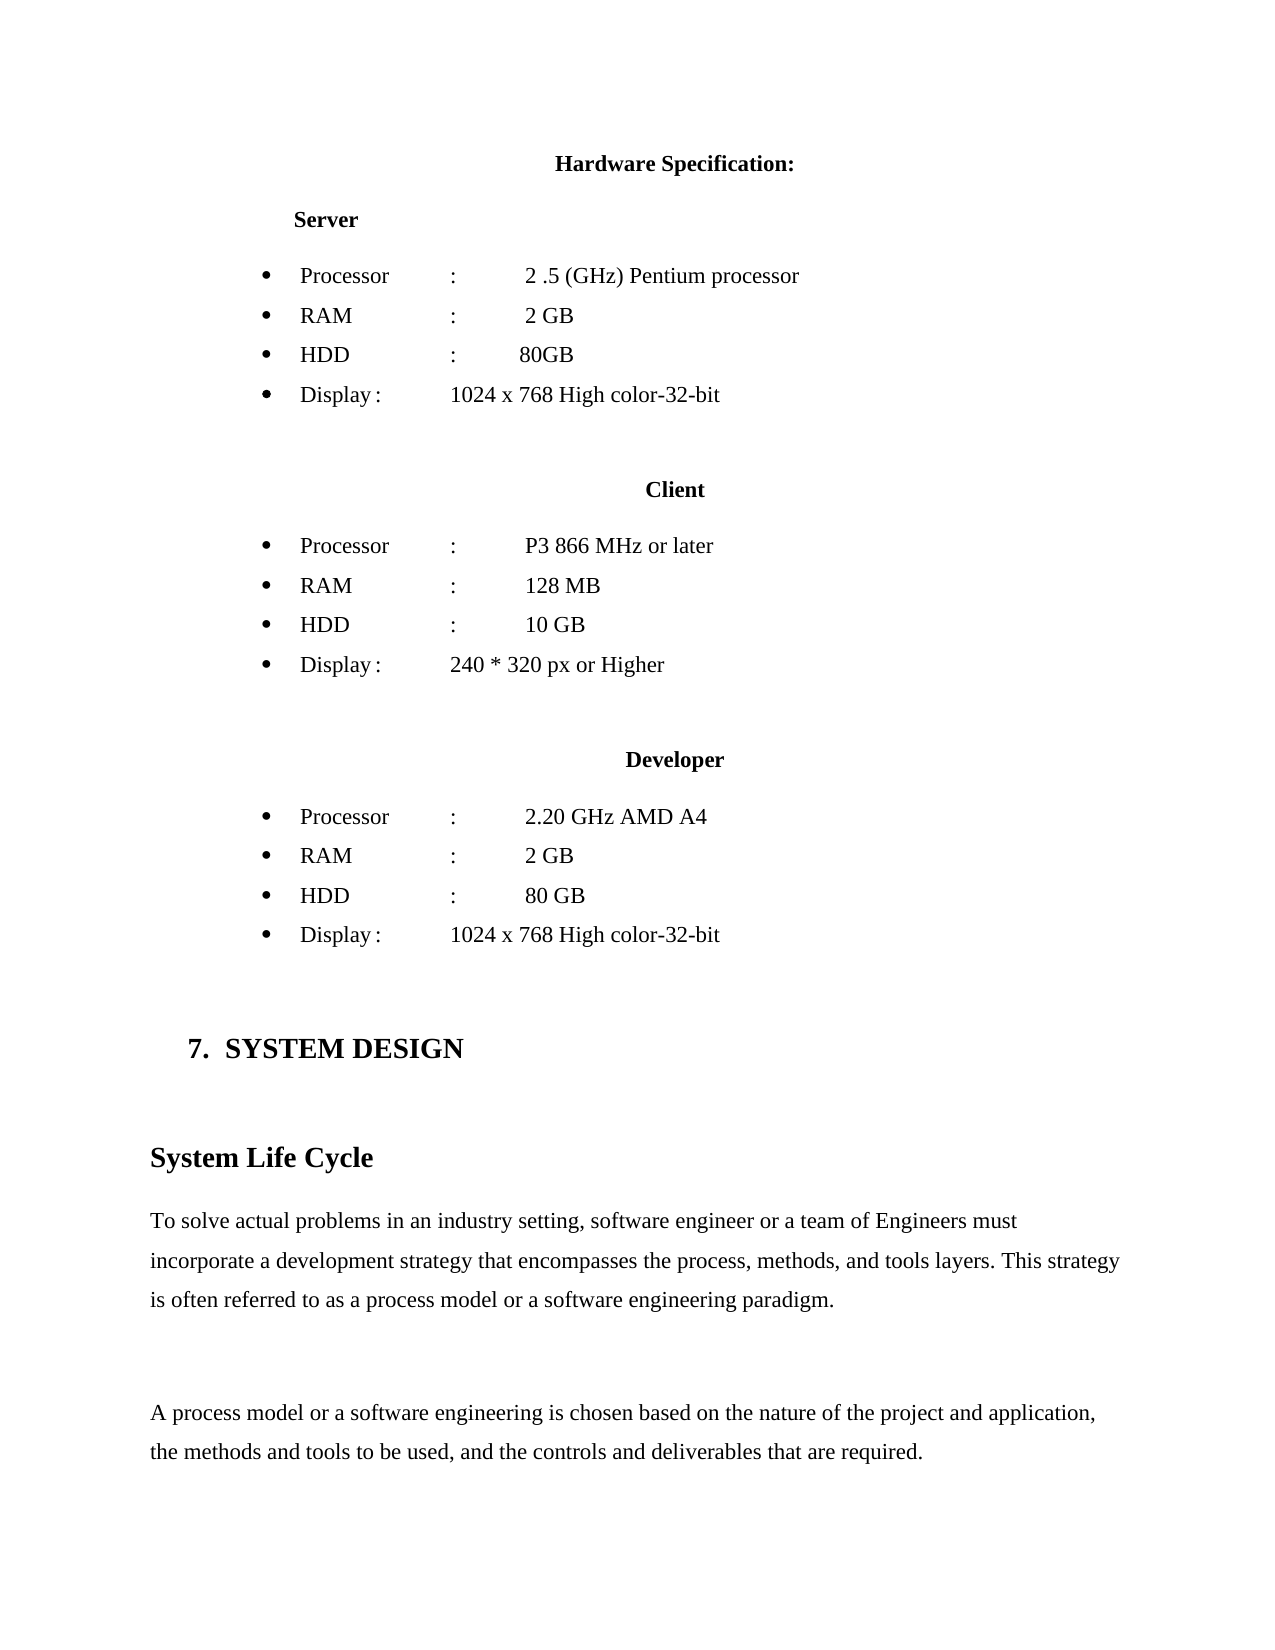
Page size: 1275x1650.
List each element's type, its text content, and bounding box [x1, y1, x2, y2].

list HDD : 10 GB [262, 611, 1125, 638]
list Processor : 2.20 GHz AMD A4 [262, 803, 1125, 829]
text Server [150, 206, 1125, 232]
list HDD : 80 GB [262, 882, 1125, 908]
list Display : 1024 x 768 High color-32-bit [262, 381, 1125, 407]
text Client [150, 476, 1125, 503]
list Display : 240 * 320 px or Higher [262, 651, 1125, 677]
list Display : 1024 x 768 High color-32-bit [262, 921, 1125, 947]
text Hardware Specification: [150, 150, 1125, 176]
text A process model or a software engineering is chosen based on the nature of the project and application, the methods and tools to be used, and the controls and deliverables that are required. [150, 1398, 1125, 1464]
list RAM : 2 GB [262, 302, 1125, 328]
list Processor : 2 .5 (GHz) Pentium processor [262, 262, 1125, 289]
text System Life Cycle [150, 1140, 1125, 1174]
list RAM : 128 MB [262, 572, 1125, 598]
text To solve actual problems in an industry setting, software engineer or a team of Engineers must incorporate a development strategy that encompasses the process, methods, and tools layers. This strategy is often referred to as a process model or a software engineering paradigm. [150, 1207, 1125, 1313]
list SYSTEM DESIGN [187, 1031, 1125, 1064]
list Processor : P3 866 MHz or later [262, 532, 1125, 559]
list HDD : 80GB [262, 341, 1125, 368]
list RAM : 2 GB [262, 842, 1125, 868]
text Developer [150, 747, 1125, 773]
